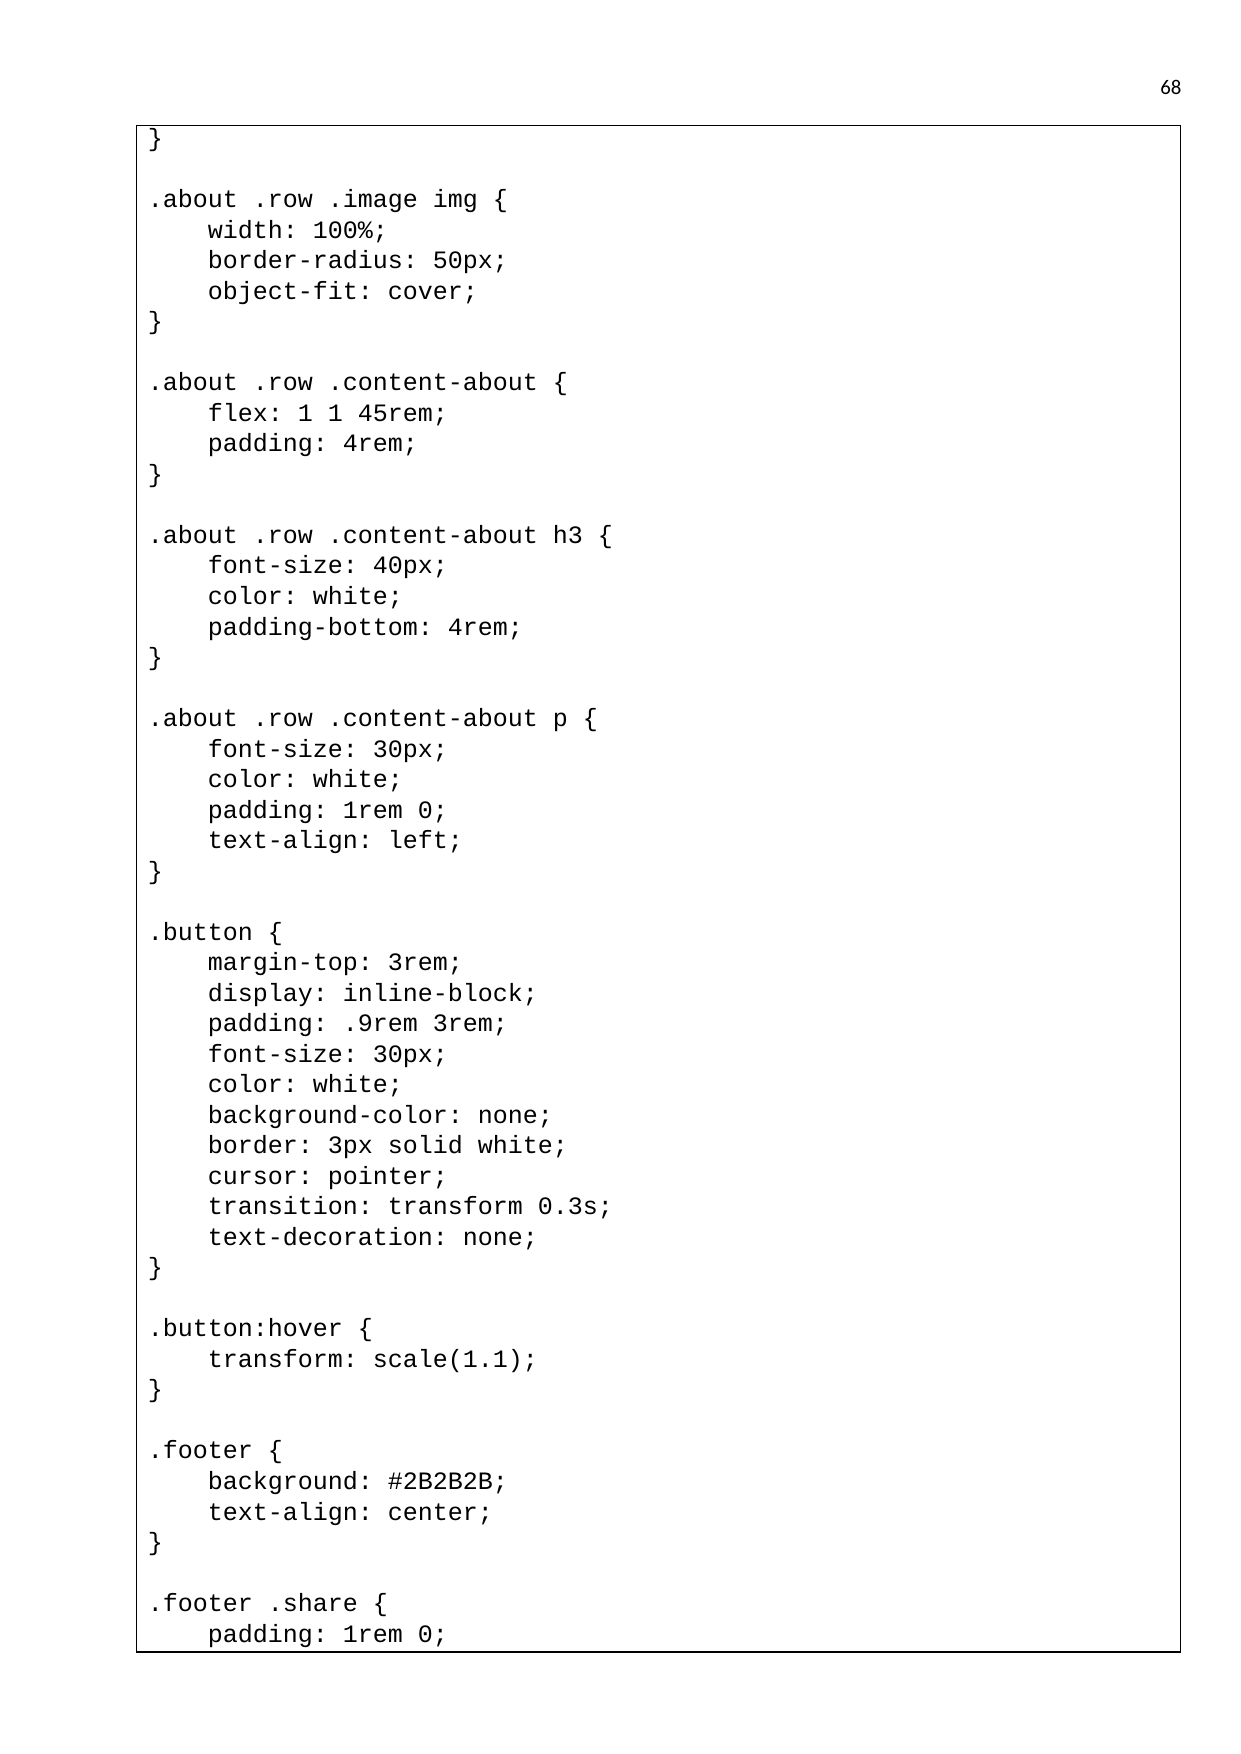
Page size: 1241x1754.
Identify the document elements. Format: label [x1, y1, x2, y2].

table_header [137, 126, 1180, 1651]
